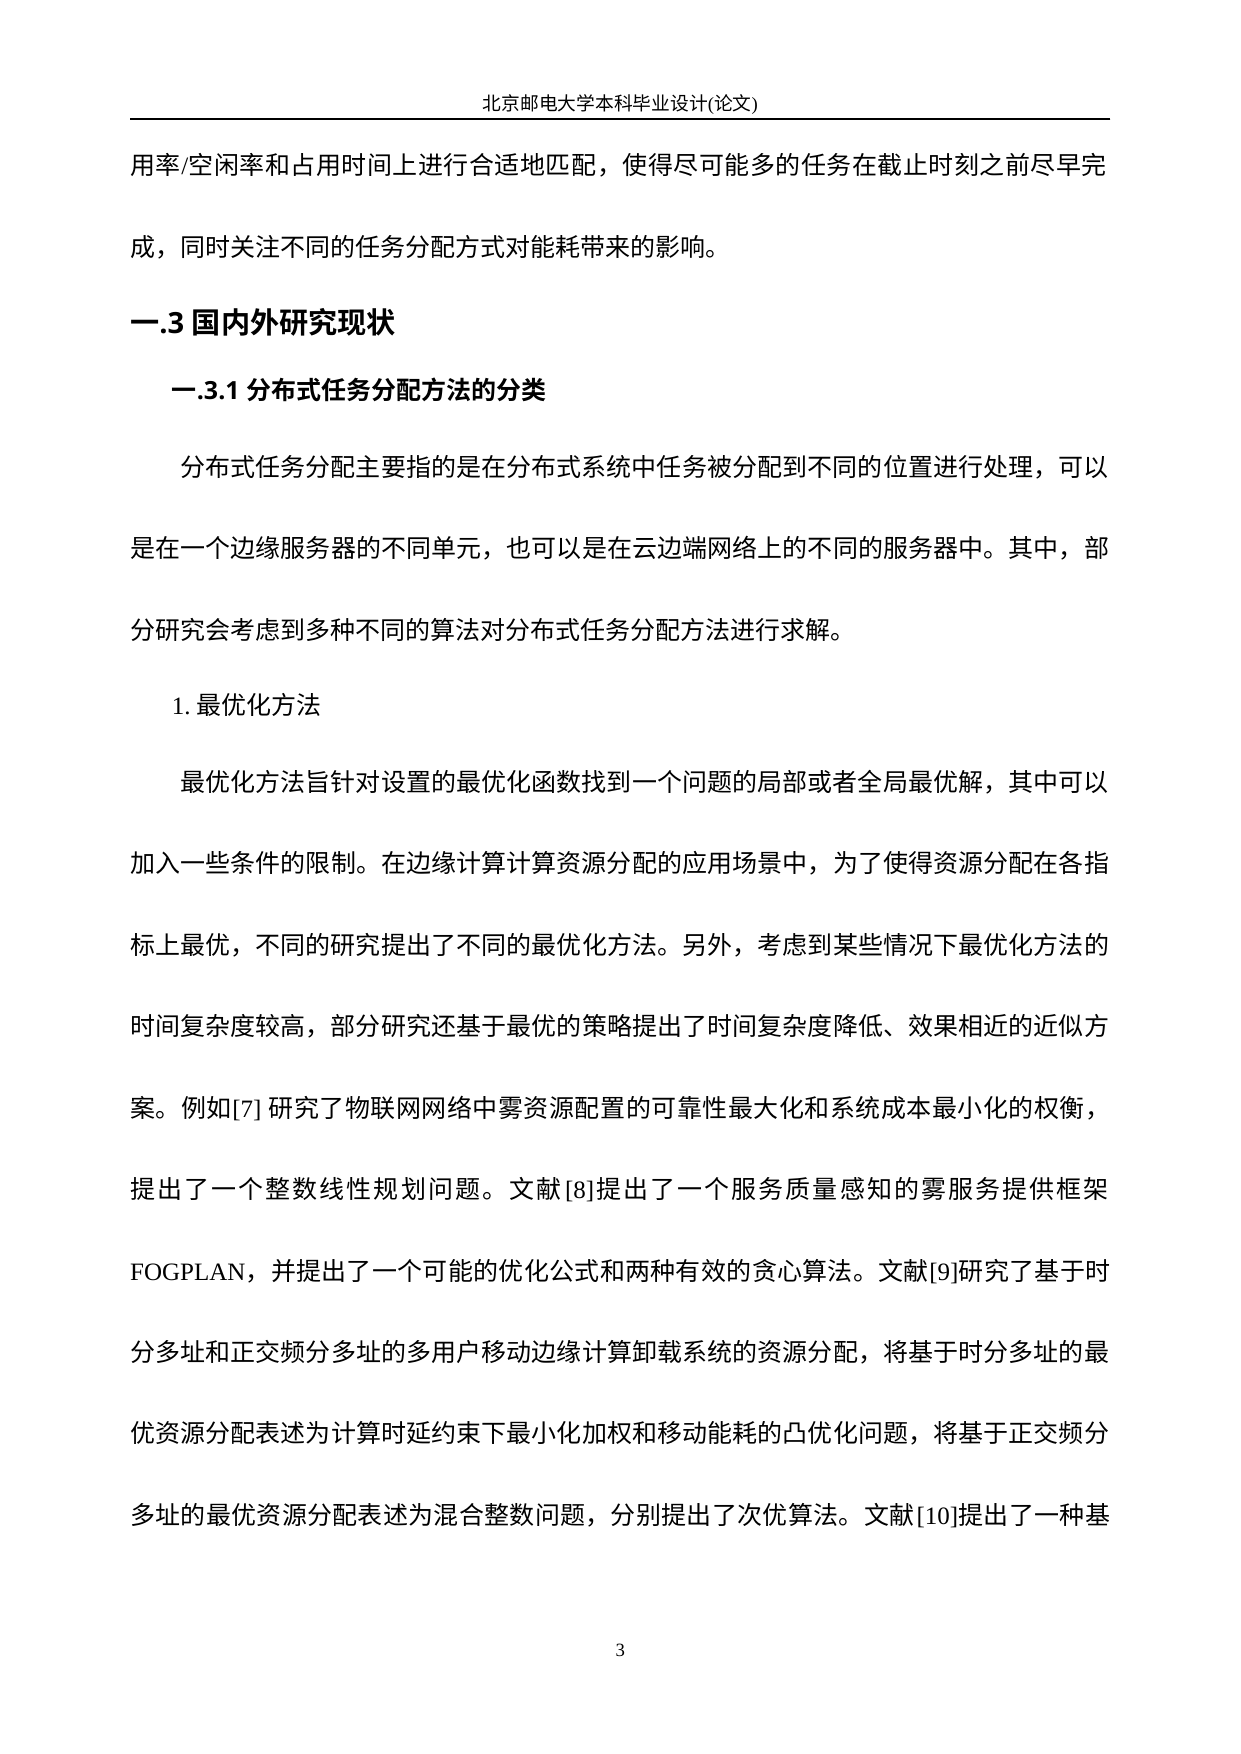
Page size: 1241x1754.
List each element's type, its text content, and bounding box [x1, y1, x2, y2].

text 分布式任务分配主要指的是在分布式系统中任务被分配到不同的位置进行处理，可以是在一个边缘服务器的不同单元，也可以是在云边端网络上的不同的服务器中。其中，部分研究会考虑到多种不同的算法对分布式任务分配方法进行求解。 [130, 431, 1110, 662]
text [130, 130, 1110, 279]
subtitle 国内外研究现状 [130, 286, 1110, 354]
subtitle 最优化方法 [172, 669, 1110, 737]
subtitle 分布式任务分配方法的分类 [172, 354, 1110, 422]
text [130, 746, 1110, 1547]
